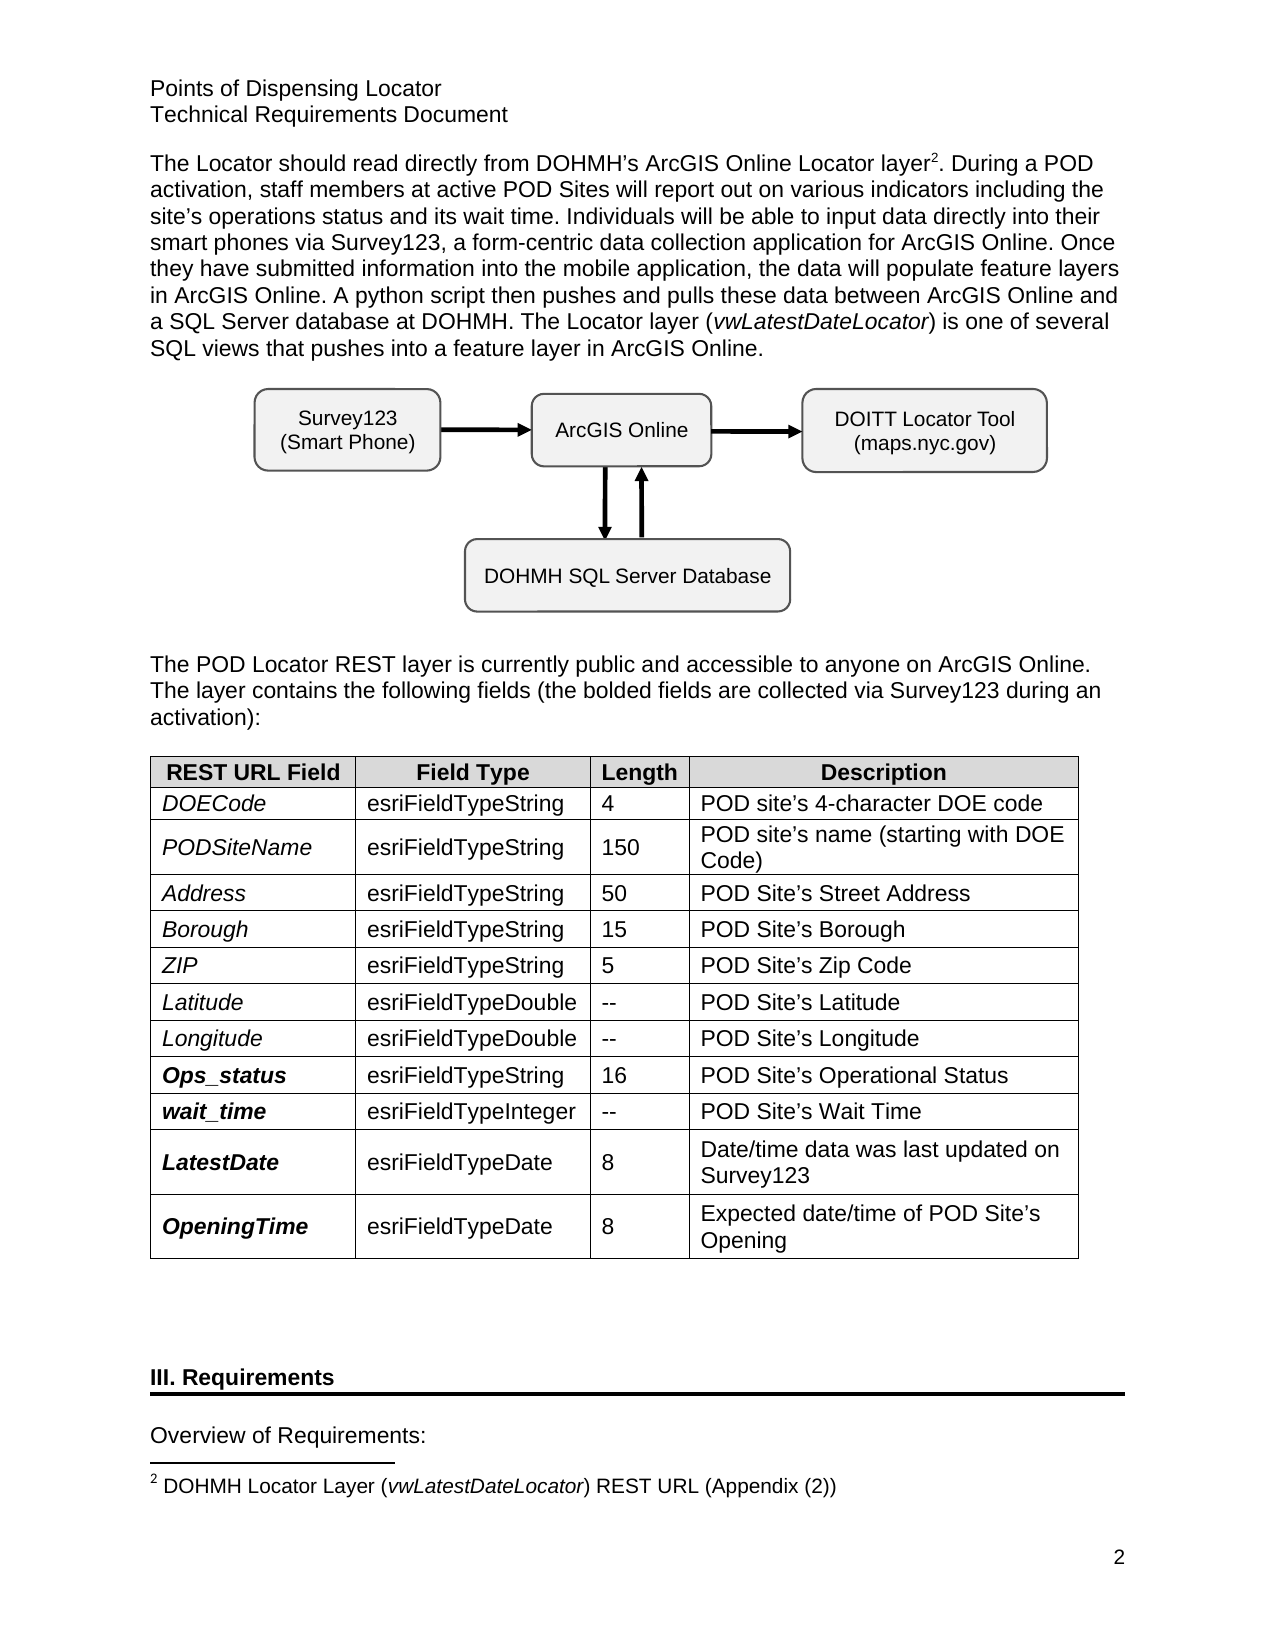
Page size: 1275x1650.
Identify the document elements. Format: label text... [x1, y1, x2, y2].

table_cell Longitude [151, 1021, 355, 1056]
table_cell 8 [591, 1130, 689, 1194]
table_cell 8 [591, 1195, 689, 1258]
table_cell LatestDate [151, 1130, 355, 1194]
table_cell 16 [591, 1057, 689, 1093]
table_cell ZIP [151, 948, 355, 983]
text The Locator should read directly from DOHMH’s ArcGIS Online Locator layer. During a POD activation, staff members at active POD Sites will report out on various indicators including the site’s operations status and its wait time. Individuals will be able to input data directly into their smart phones via Survey123, a form-centric data collection application for ArcGIS Online. Once they have submitted information into the mobile application, the data will populate feature layers in ArcGIS Online. A python script then pushes and pulls these data between ArcGIS Online and a SQL Server database at DOHMH. The Locator layer (vwLatestDateLocator) is one of several SQL views that pushes into a feature layer in ArcGIS Online. [150, 150, 1125, 361]
table_cell POD site’s 4-character DOE code [690, 788, 1078, 819]
table_cell POD Site’s Street Address [690, 875, 1078, 910]
table_cell POD Site’s Borough [690, 911, 1078, 947]
table_cell esriFieldTypeInteger [356, 1094, 590, 1129]
table_header Field Type [356, 757, 590, 787]
table_cell OpeningTime [151, 1195, 355, 1258]
table_cell -- [591, 984, 689, 1020]
table_cell POD Site’s Longitude [690, 1021, 1078, 1056]
table_cell Date/time data was last updated on Survey123 [690, 1130, 1078, 1194]
table_cell 150 [591, 820, 689, 874]
table_cell -- [591, 1094, 689, 1129]
table_cell Expected date/time of POD Site’s Opening [690, 1195, 1078, 1258]
text Overview of Requirements: [150, 1422, 1125, 1448]
table_cell DOECode [151, 788, 355, 819]
table_cell 50 [591, 875, 689, 910]
table_cell POD Site’s Latitude [690, 984, 1078, 1020]
text III. Requirements [150, 1364, 1125, 1392]
table_cell Address [151, 875, 355, 910]
table_cell POD Site’s Operational Status [690, 1057, 1078, 1093]
table_cell 5 [591, 948, 689, 983]
table_cell esriFieldTypeString [356, 788, 590, 819]
table_cell PODSiteName [151, 820, 355, 874]
table_header REST URL Field [151, 757, 355, 787]
table_cell Latitude [151, 984, 355, 1020]
table_cell -- [591, 1021, 689, 1056]
text The POD Locator REST layer is currently public and accessible to anyone on ArcGIS Online. The layer contains the following fields (the bolded fields are collected via Survey123 during an activation): [150, 651, 1125, 730]
table_cell esriFieldTypeString [356, 820, 590, 874]
table_cell esriFieldTypeString [356, 875, 590, 910]
table_cell wait_time [151, 1094, 355, 1129]
table_cell esriFieldTypeString [356, 1057, 590, 1093]
table_cell esriFieldTypeDouble [356, 984, 590, 1020]
table_header Length [591, 757, 689, 787]
table_cell esriFieldTypeString [356, 911, 590, 947]
table_cell esriFieldTypeDate [356, 1195, 590, 1258]
table_cell 4 [591, 788, 689, 819]
table_cell esriFieldTypeString [356, 948, 590, 983]
table_header Description [690, 757, 1078, 787]
table_cell POD site’s name (starting with DOE Code) [690, 820, 1078, 874]
table_cell POD Site’s Wait Time [690, 1094, 1078, 1129]
table_cell POD Site’s Zip Code [690, 948, 1078, 983]
table_cell esriFieldTypeDouble [356, 1021, 590, 1056]
table_cell Ops_status [151, 1057, 355, 1093]
table_cell Borough [151, 911, 355, 947]
table_cell 15 [591, 911, 689, 947]
table_cell esriFieldTypeDate [356, 1130, 590, 1194]
